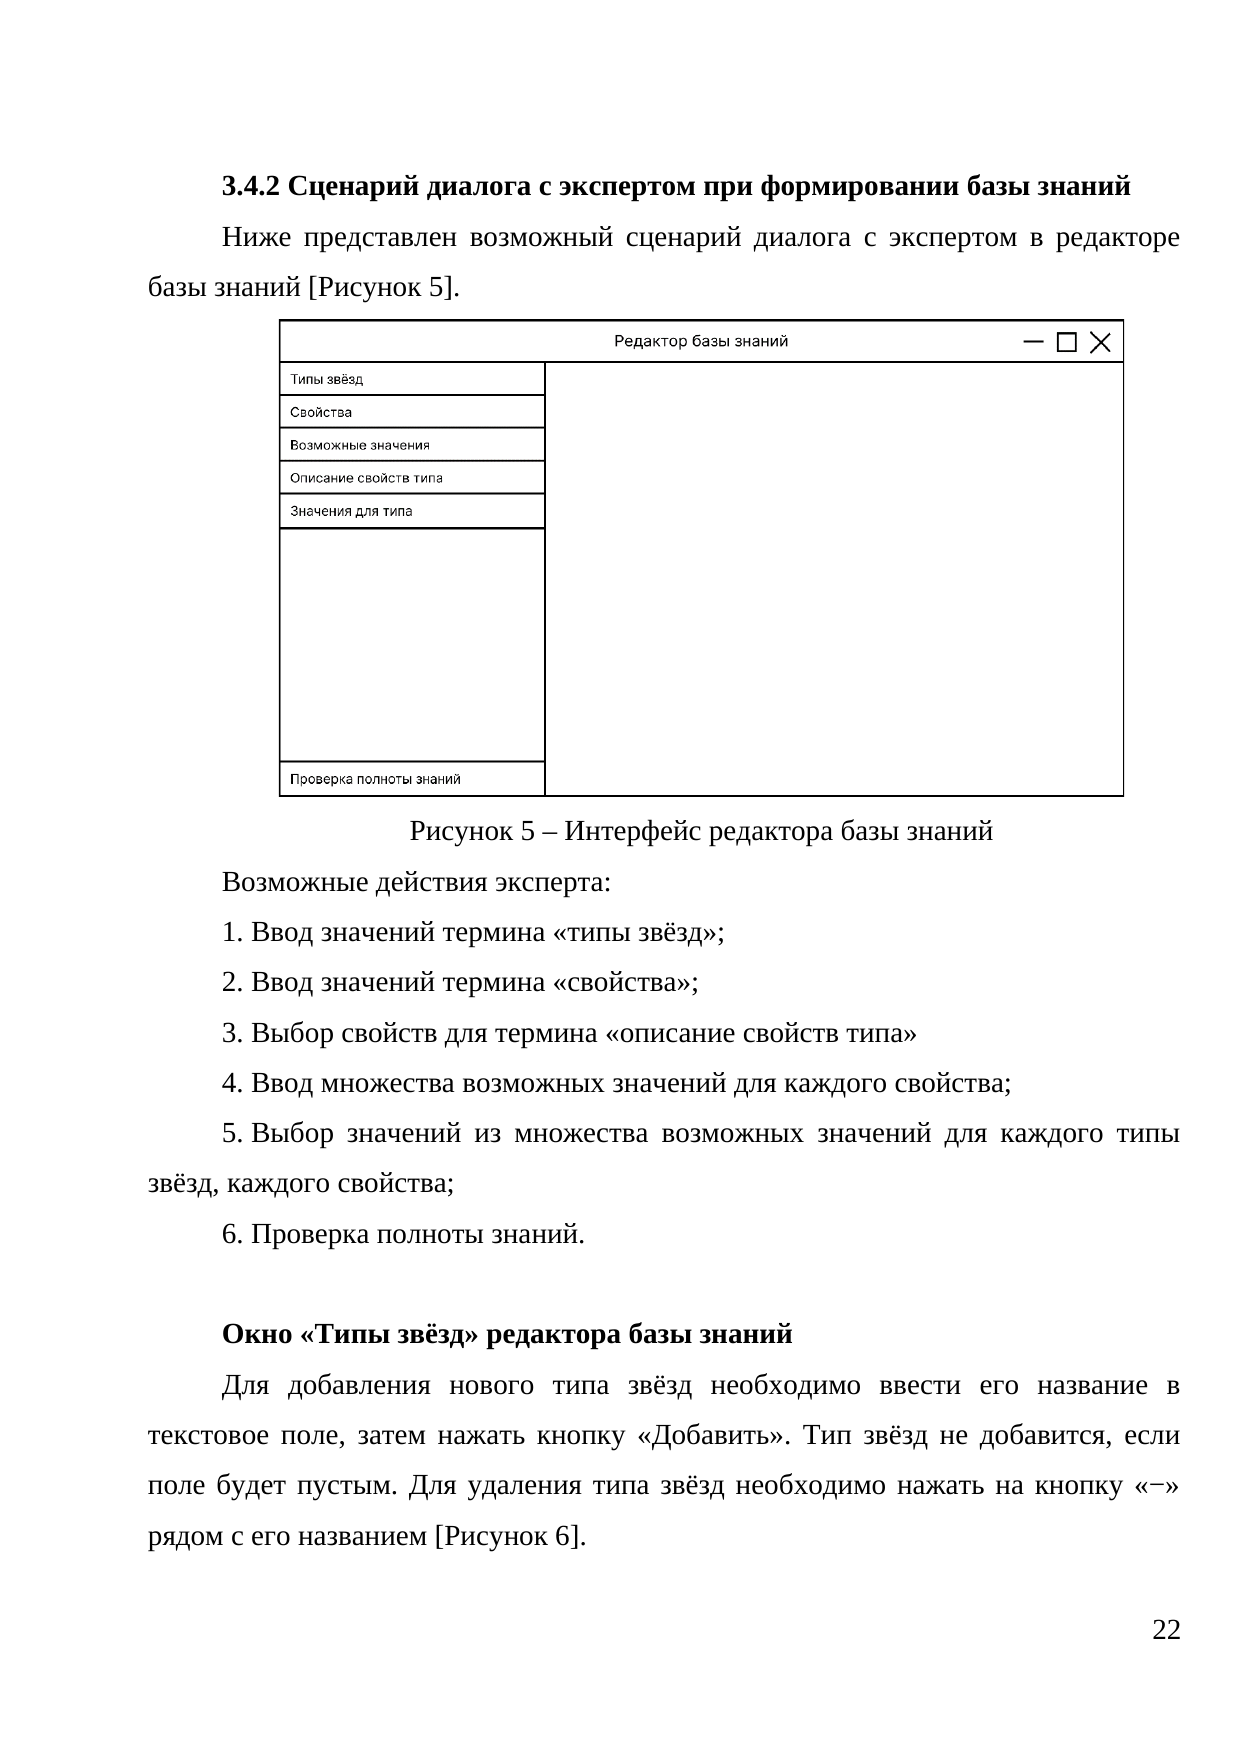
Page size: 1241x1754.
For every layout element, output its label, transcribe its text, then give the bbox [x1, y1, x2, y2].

text Ниже представлен возможный сценарий диалога с экспертом в редакторе базы знаний [Рисунок 5]. [148, 219, 1181, 303]
picture [278, 319, 1125, 797]
list Ввод множества возможных значений для каждого свойства; [148, 1065, 1181, 1098]
subtitle 3.4.2 Сценарий диалога с экспертом при формировании базы знаний [148, 168, 1181, 202]
list Выбор значений из множества возможных значений для каждого типы звёзд, каждого свойства; [148, 1115, 1181, 1199]
text Окно «Типы звёзд» редактора базы знаний [148, 1317, 1181, 1350]
list Ввод значений термина «типы звёзд»; [148, 914, 1181, 948]
list Проверка полноты знаний. [148, 1216, 1181, 1249]
text Для добавления нового типа звёзд необходимо ввести его название в текстовое поле, затем нажать кнопку «Добавить». Тип звёзд не добавится, если поле будет пустым. Для удаления типа звёзд необходимо нажать на кнопку «−» рядом с его названием [Рисунок 6]. [148, 1367, 1181, 1551]
list Выбор свойств для термина «описание свойств типа» [148, 1015, 1181, 1048]
list Ввод значений термина «свойства»; [148, 964, 1181, 998]
text Рисунок 5 – Интерфейс редактора базы знаний [148, 813, 1181, 847]
text Возможные действия эксперта: [148, 864, 1181, 897]
